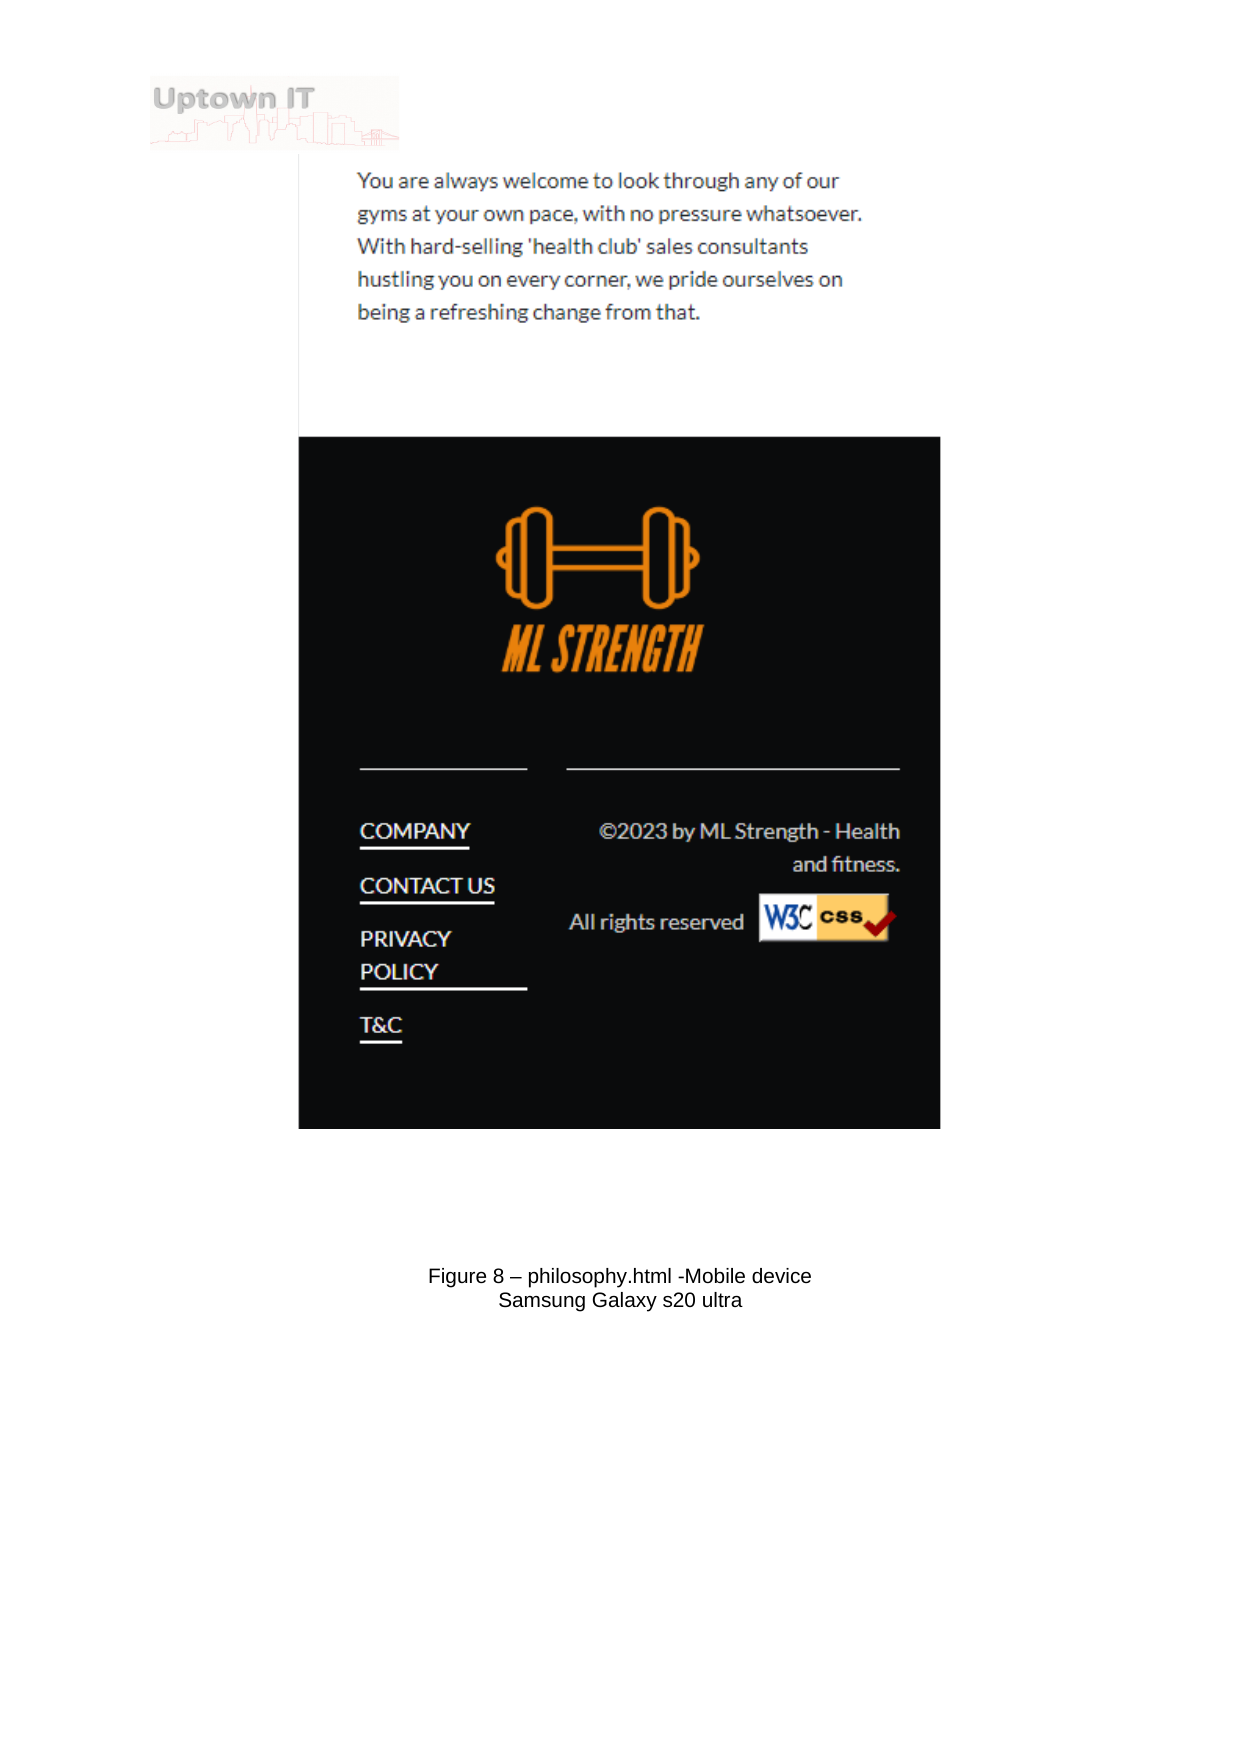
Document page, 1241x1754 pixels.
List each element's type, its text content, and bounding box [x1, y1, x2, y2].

picture [150, 73, 400, 153]
text Figure 8 – philosophy.html -Mobile device [150, 1264, 1090, 1288]
picture [296, 154, 941, 1127]
text Samsung Galaxy s20 ultra [150, 1288, 1090, 1312]
